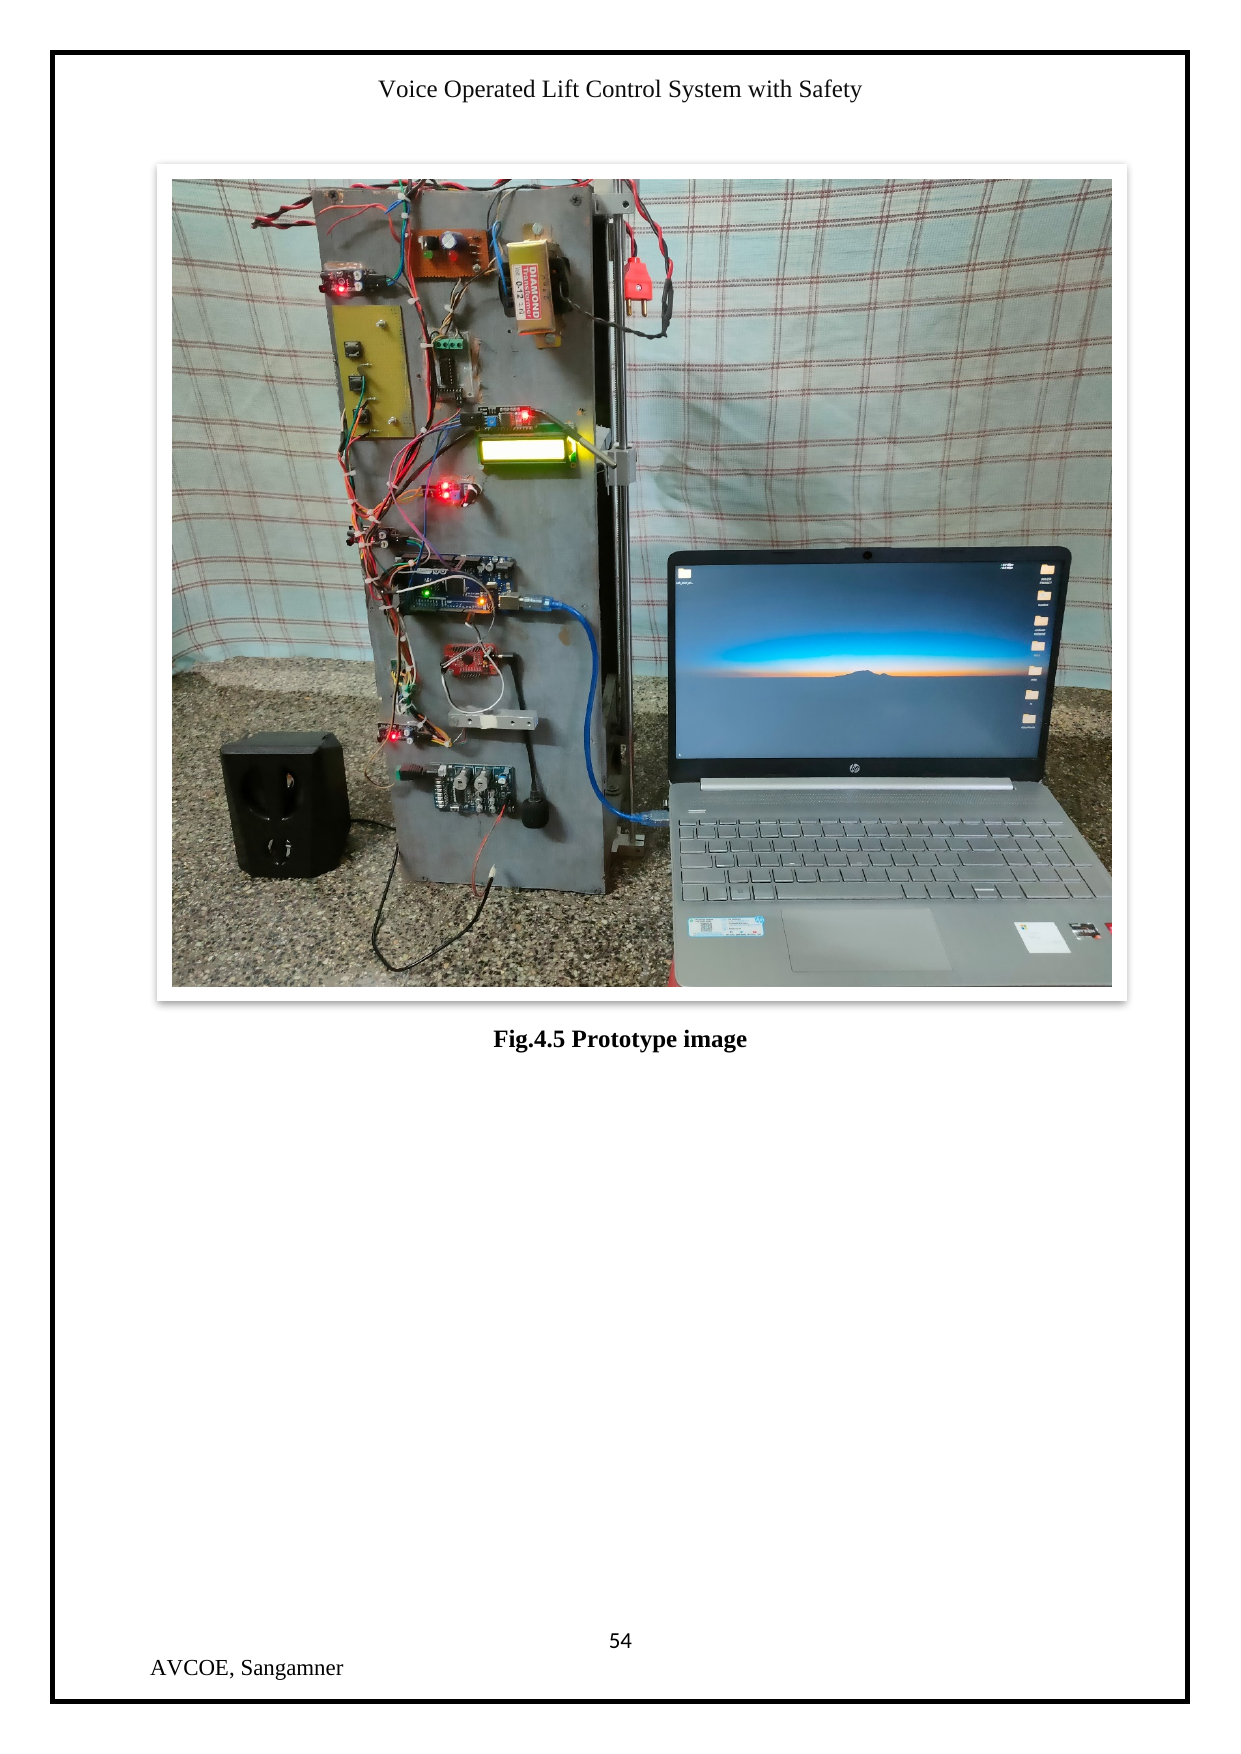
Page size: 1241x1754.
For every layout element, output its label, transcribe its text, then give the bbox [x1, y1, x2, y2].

picture [172, 179, 1112, 987]
text Fig.4.5 Prototype image [150, 1024, 1090, 1053]
